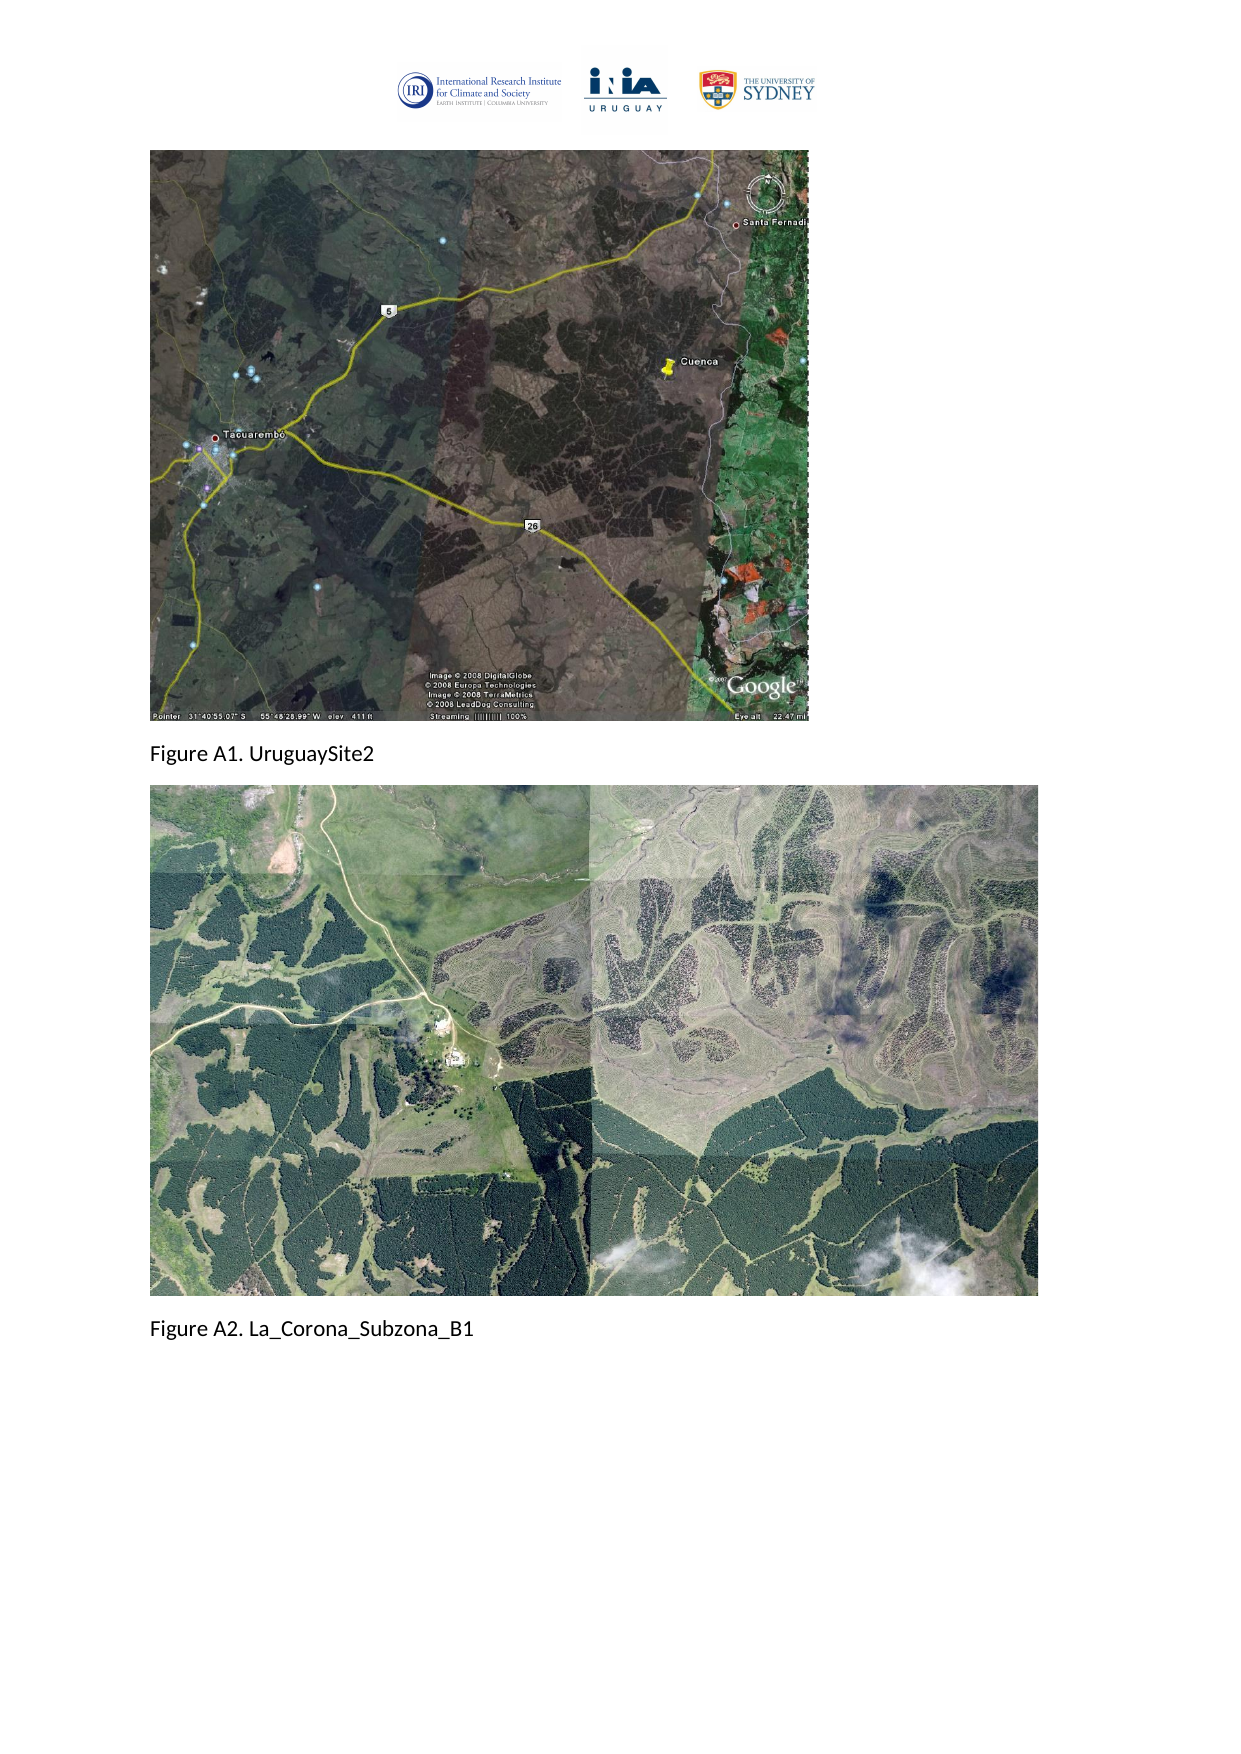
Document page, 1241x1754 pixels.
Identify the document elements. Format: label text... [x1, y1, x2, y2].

text Figure A1. UruguaySite2 [150, 739, 1090, 767]
picture [150, 150, 809, 721]
picture [696, 66, 818, 112]
text Figure A2. La_Corona_Subzona_B1 [150, 1314, 1090, 1342]
picture [150, 785, 1039, 1296]
picture [581, 45, 669, 135]
picture [396, 62, 562, 122]
